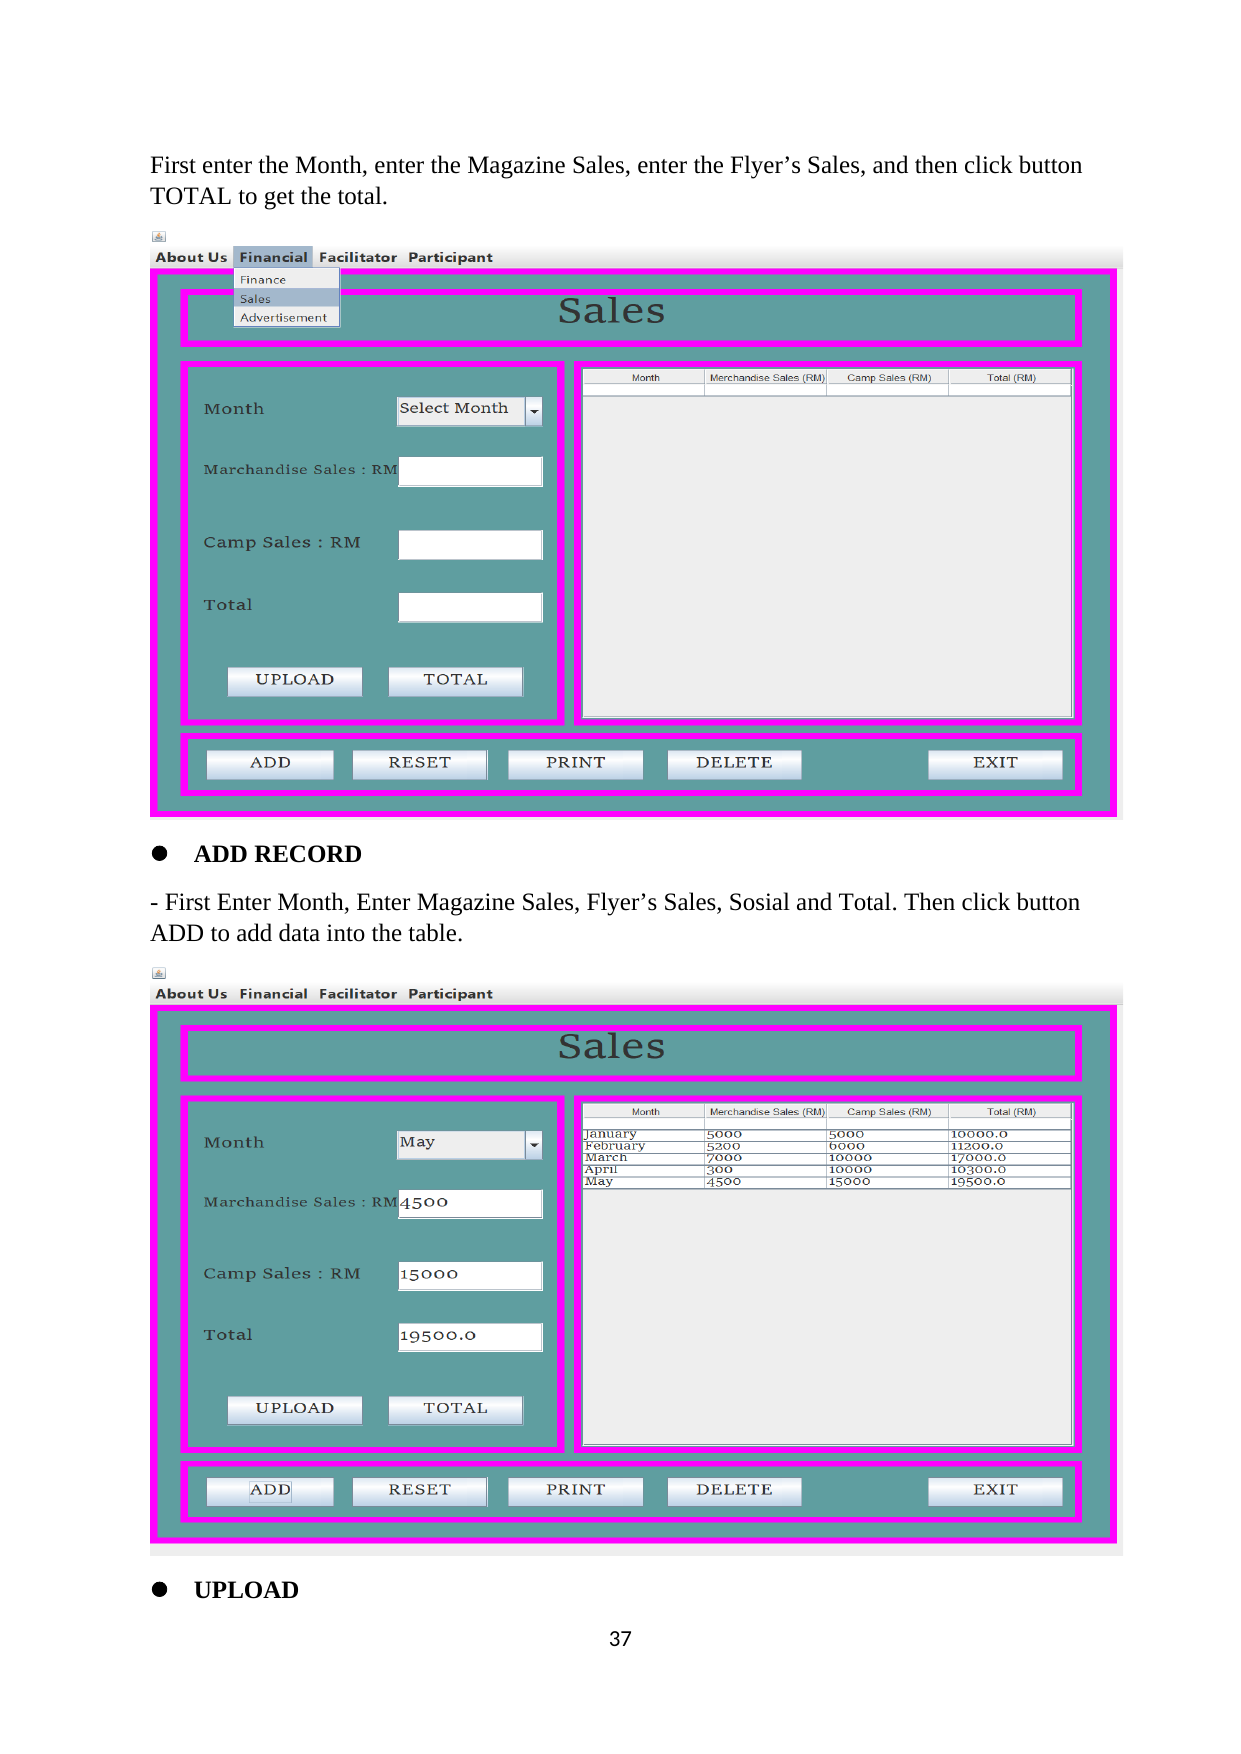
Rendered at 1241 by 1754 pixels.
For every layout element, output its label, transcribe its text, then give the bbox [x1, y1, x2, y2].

picture [150, 965, 1124, 1556]
text First enter the Month, enter the Magazine Sales, enter the Flyer’s Sales, and then click button TOTAL to get the total. [150, 150, 1090, 210]
picture [150, 228, 1124, 820]
list ADD RECORD [150, 839, 1090, 868]
list UPLOAD [150, 1575, 1090, 1604]
text - First Enter Month, Enter Magazine Sales, Flyer’s Sales, Sosial and Total. Then click button ADD to add data into the table. [150, 887, 1090, 946]
